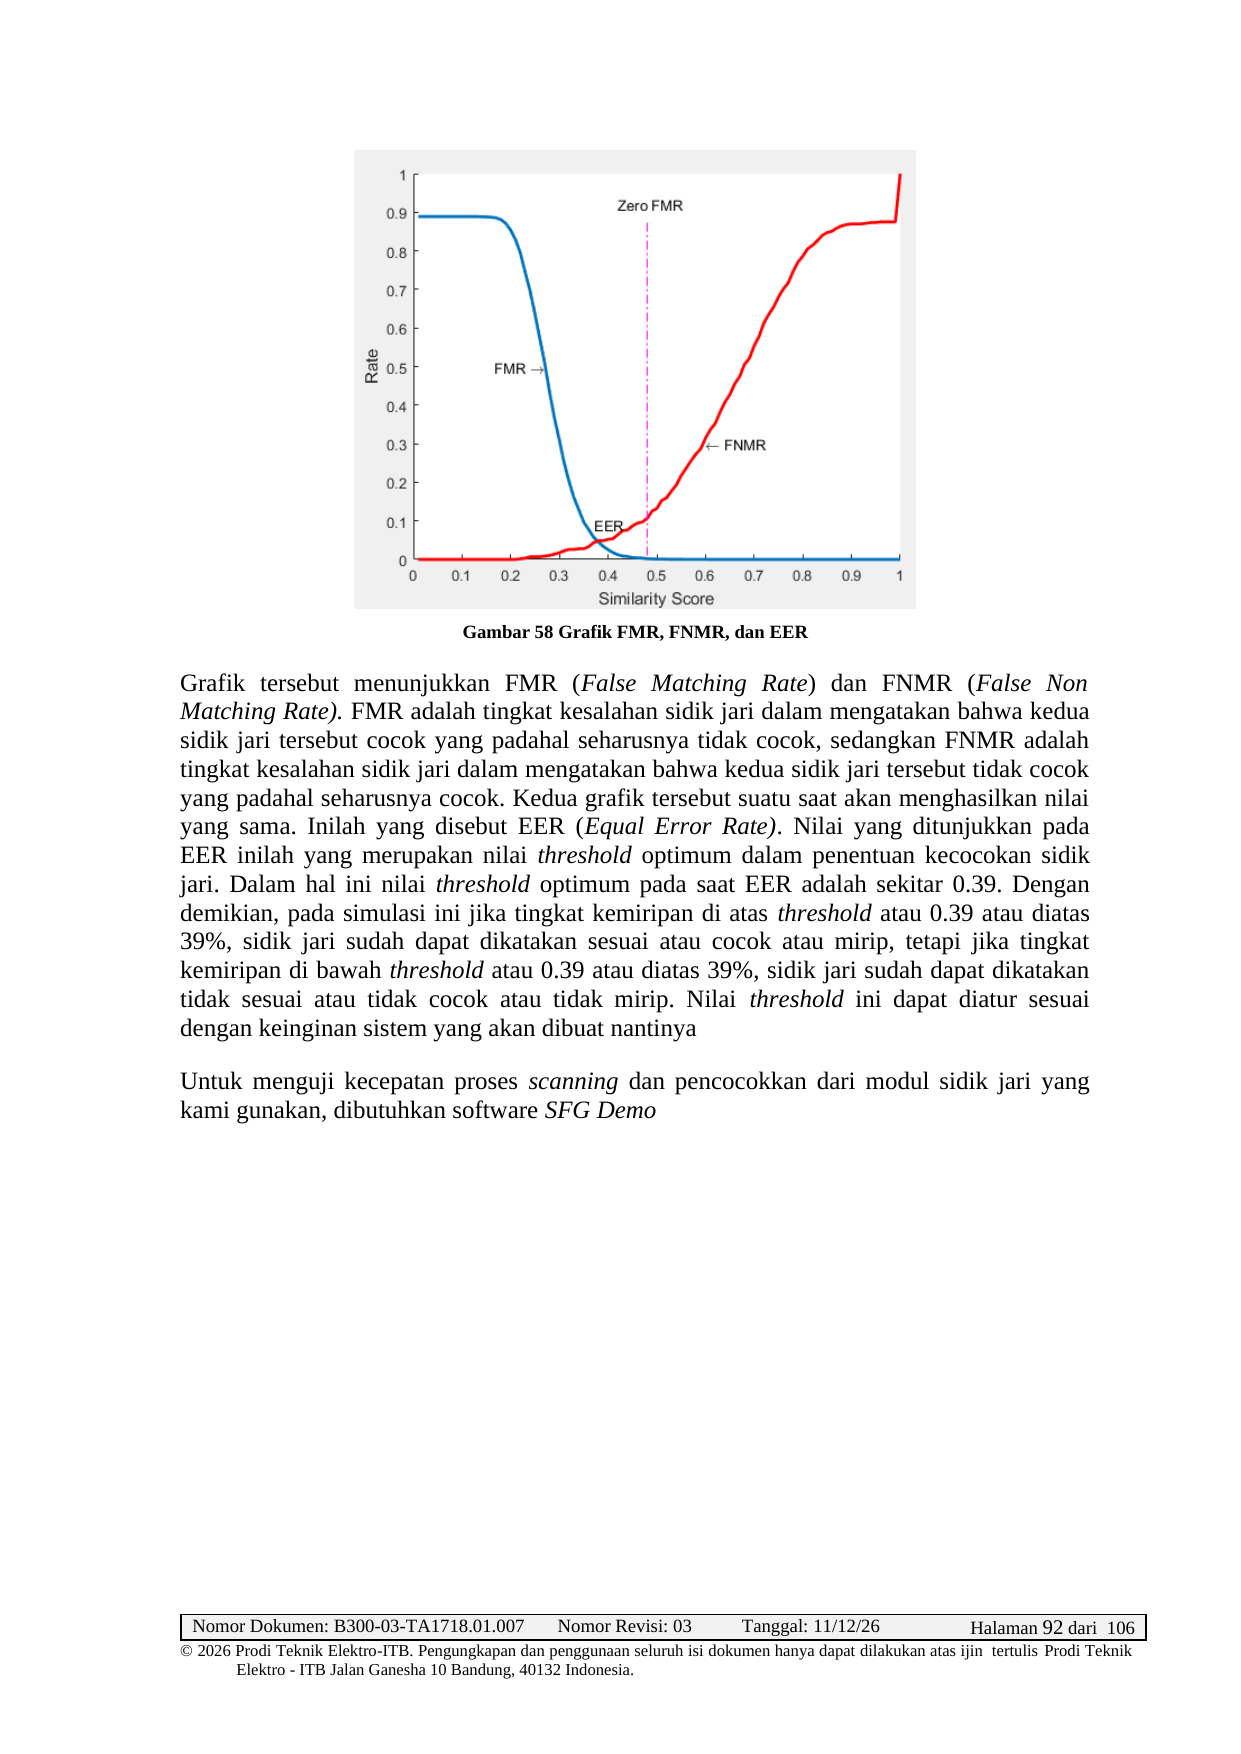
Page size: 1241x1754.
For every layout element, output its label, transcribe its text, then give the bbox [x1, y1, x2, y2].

picture [354, 150, 916, 609]
text Gambar 58 Grafik FMR, FNMR, dan EER [180, 621, 1090, 643]
text Grafik tersebut menunjukkan FMR (False Matching Rate) dan FNMR (False Non Matching Rate). FMR adalah tingkat kesalahan sidik jari dalam mengatakan bahwa kedua sidik jari tersebut cocok yang padahal seharusnya tidak cocok, sedangkan FNMR adalah tingkat kesalahan sidik jari dalam mengatakan bahwa kedua sidik jari tersebut tidak cocok yang padahal seharusnya cocok. Kedua grafik tersebut suatu saat akan menghasilkan nilai yang sama. Inilah yang disebut EER (Equal Error Rate). Nilai yang ditunjukkan pada EER inilah yang merupakan nilai threshold optimum dalam penentuan kecocokan sidik jari. Dalam hal ini nilai threshold optimum pada saat EER adalah sekitar 0.39. Dengan demikian, pada simulasi ini jika tingkat kemiripan di atas threshold atau 0.39 atau diatas 39%, sidik jari sudah dapat dikatakan sesuai atau cocok atau mirip, tetapi jika tingkat kemiripan di bawah threshold atau 0.39 atau diatas 39%, sidik jari sudah dapat dikatakan tidak sesuai atau tidak cocok atau tidak mirip. Nilai threshold ini dapat diatur sesuai dengan keinginan sistem yang akan dibuat nantinya [180, 668, 1090, 1041]
text Untuk menguji kecepatan proses scanning dan pencocokkan dari modul sidik jari yang kami gunakan, dibutuhkan software SFG Demo [180, 1066, 1090, 1124]
